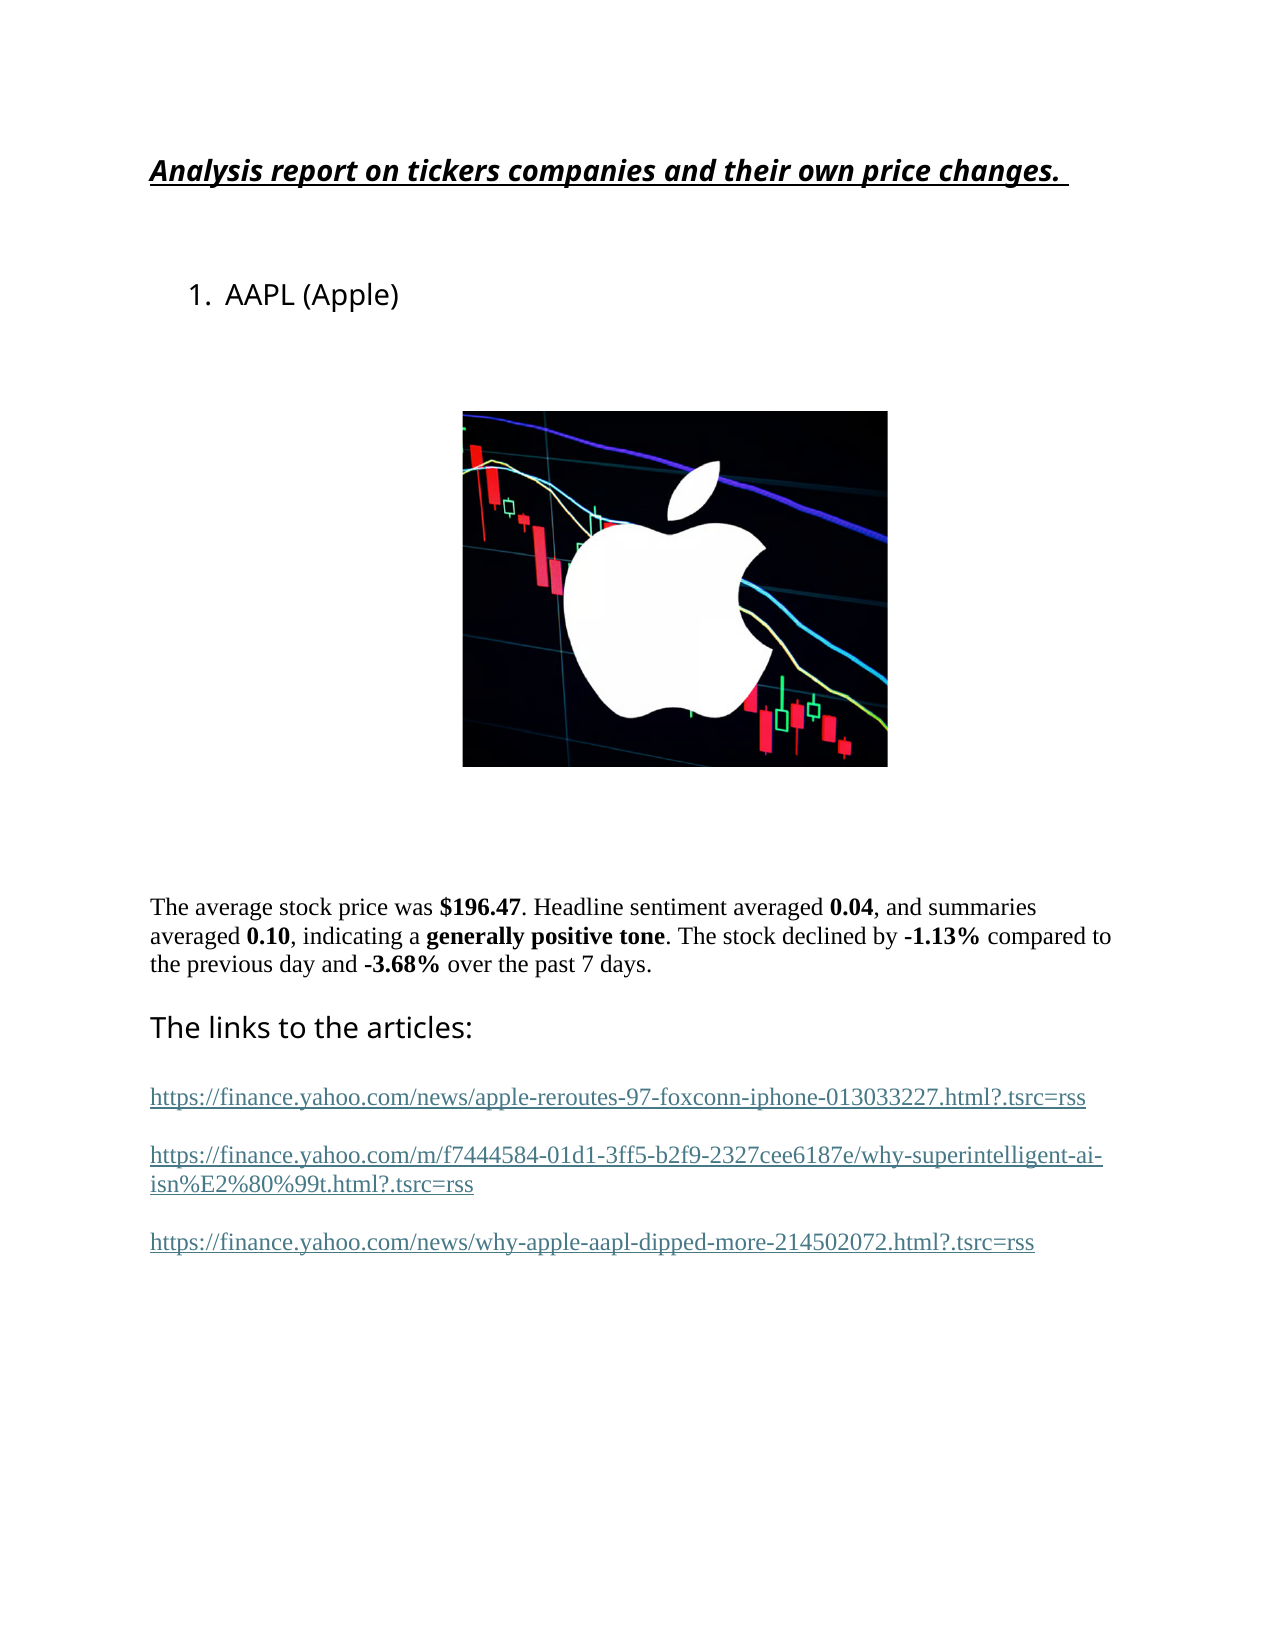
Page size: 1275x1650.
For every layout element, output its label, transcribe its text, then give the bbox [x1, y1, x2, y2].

text Analysis report on tickers companies and their own price changes. [150, 150, 1125, 190]
text https://finance.yahoo.com/news/why-apple-aapl-dipped-more-214502072.html?.tsrc=rss [150, 1227, 1125, 1256]
picture [462, 411, 888, 767]
text The average stock price was $196.47. Headline sentiment averaged 0.04, and summaries averaged 0.10, indicating a generally positive tone. The stock declined by -1.13% compared to the previous day and -3.68% over the past 7 days. [150, 892, 1125, 978]
text https://finance.yahoo.com/news/apple-reroutes-97-foxconn-iphone-013033227.html?.tsrc=rss [150, 1082, 1125, 1111]
list AAPL (Apple) [187, 274, 1125, 314]
text https://finance.yahoo.com/m/f7444584-01d1-3ff5-b2f9-2327cee6187e/why-superintelligent-ai-isn%E2%80%99t.html?.tsrc=rss [150, 1140, 1125, 1198]
text The links to the articles: [150, 1007, 1125, 1047]
